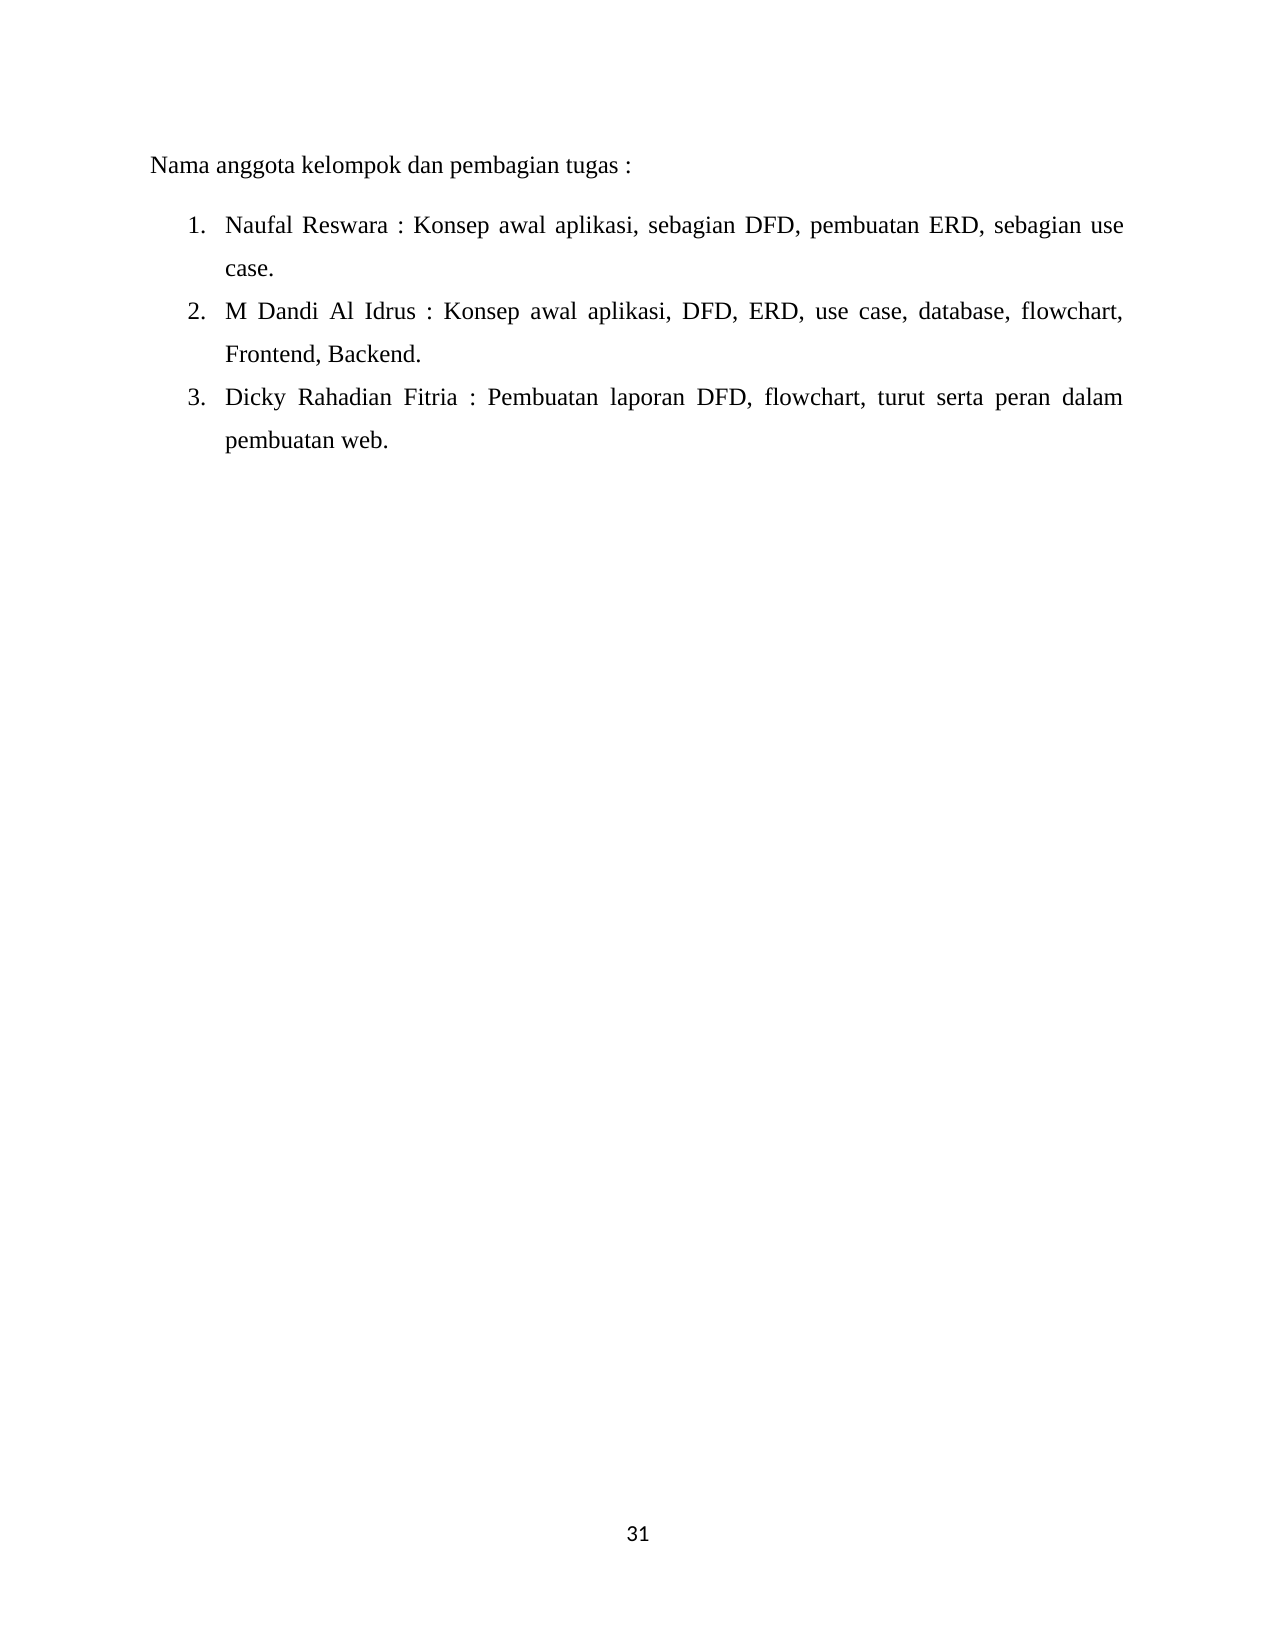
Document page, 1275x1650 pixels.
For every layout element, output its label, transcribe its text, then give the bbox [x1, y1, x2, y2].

text Nama anggota kelompok dan pembagian tugas : [150, 150, 1125, 179]
list Dicky Rahadian Fitria : Pembuatan laporan DFD, flowchart, turut serta peran dalam pembuatan web. [187, 382, 1125, 454]
list M Dandi Al Idrus : Konsep awal aplikasi, DFD, ERD, use case, database, flowchart, Frontend, Backend. [187, 296, 1125, 368]
list Naufal Reswara : Konsep awal aplikasi, sebagian DFD, pembuatan ERD, sebagian use case. [187, 210, 1125, 282]
